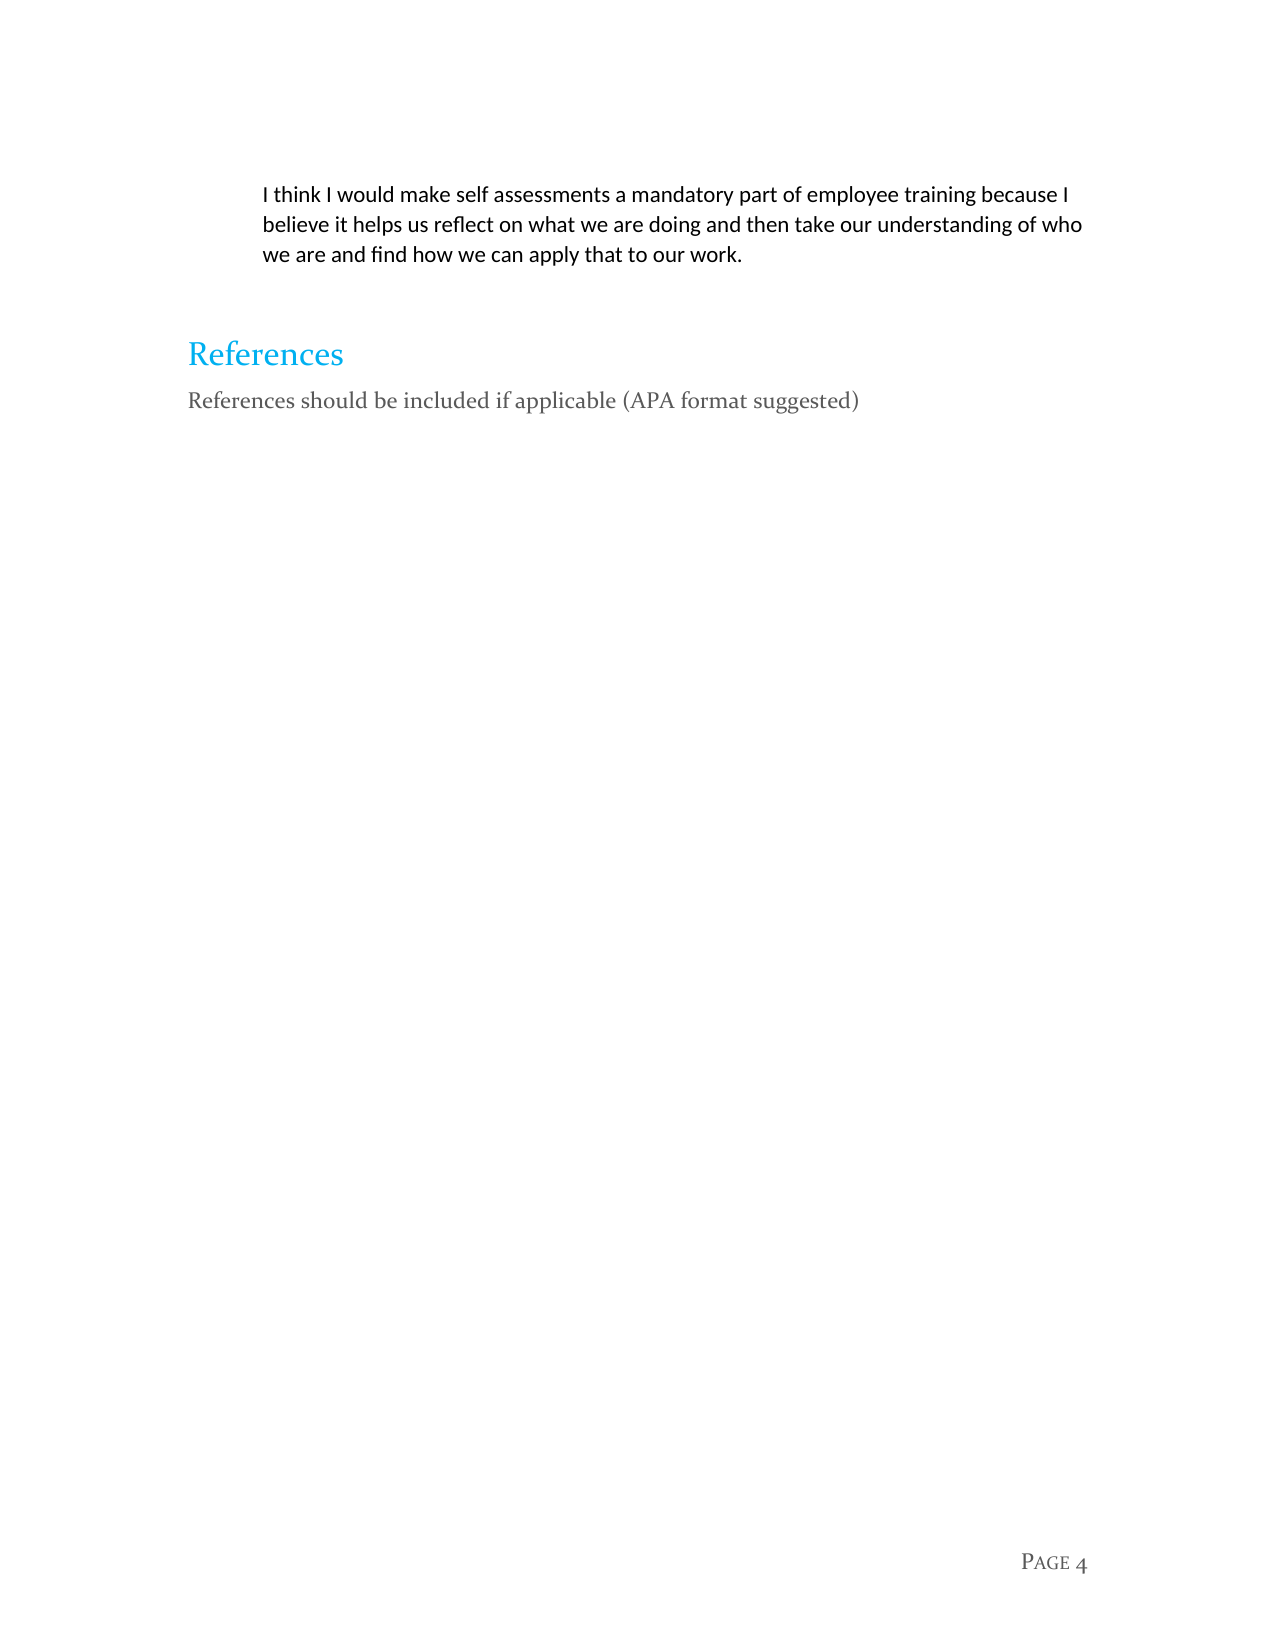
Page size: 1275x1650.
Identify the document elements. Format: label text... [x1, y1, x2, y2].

text References should be included if applicable (APA format suggested) [187, 386, 1087, 414]
text I think I would make self assessments a mandatory part of employee training because I believe it helps us reflect on what we are doing and then take our understanding of who we are and find how we can apply that to our work. [262, 180, 1087, 268]
subtitle References [187, 333, 1087, 374]
